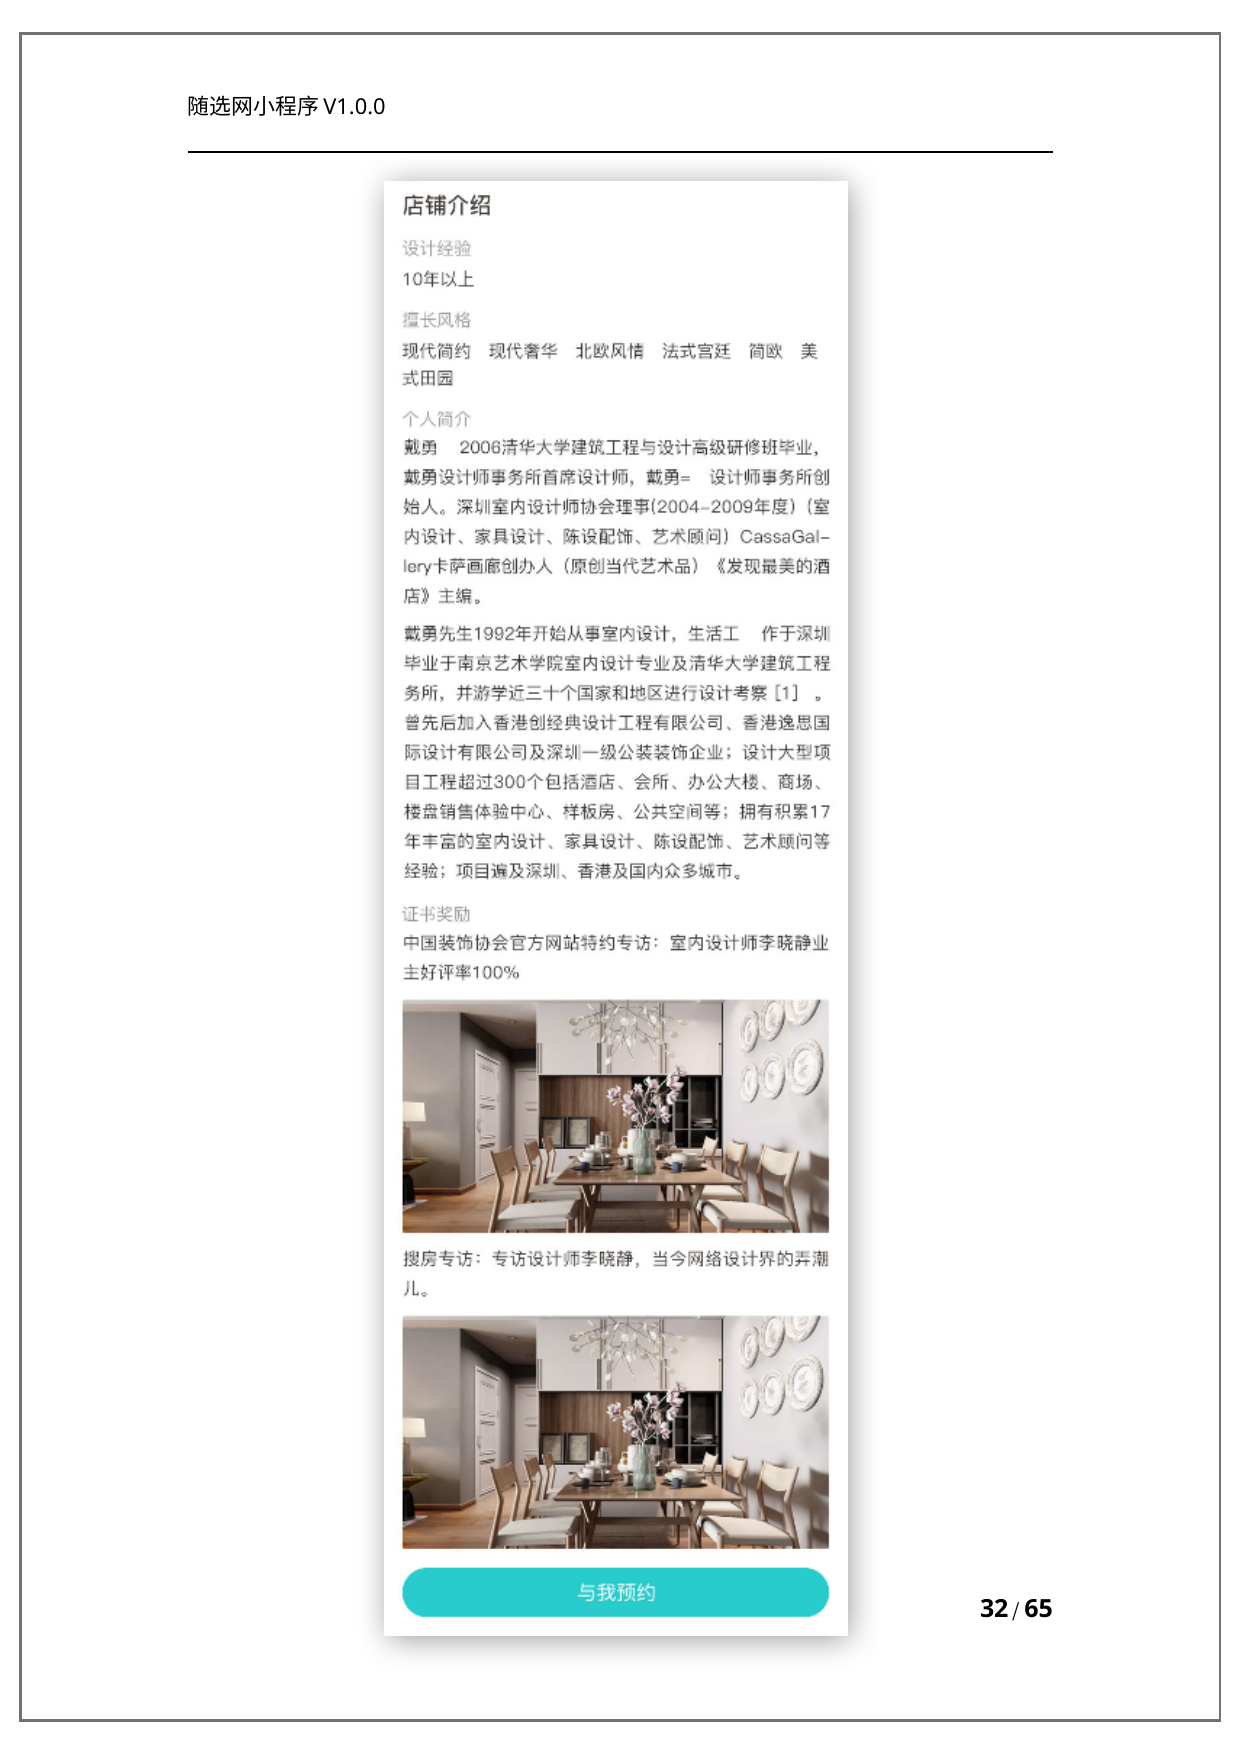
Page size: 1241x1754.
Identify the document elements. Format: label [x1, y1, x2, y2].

picture [384, 181, 848, 1636]
